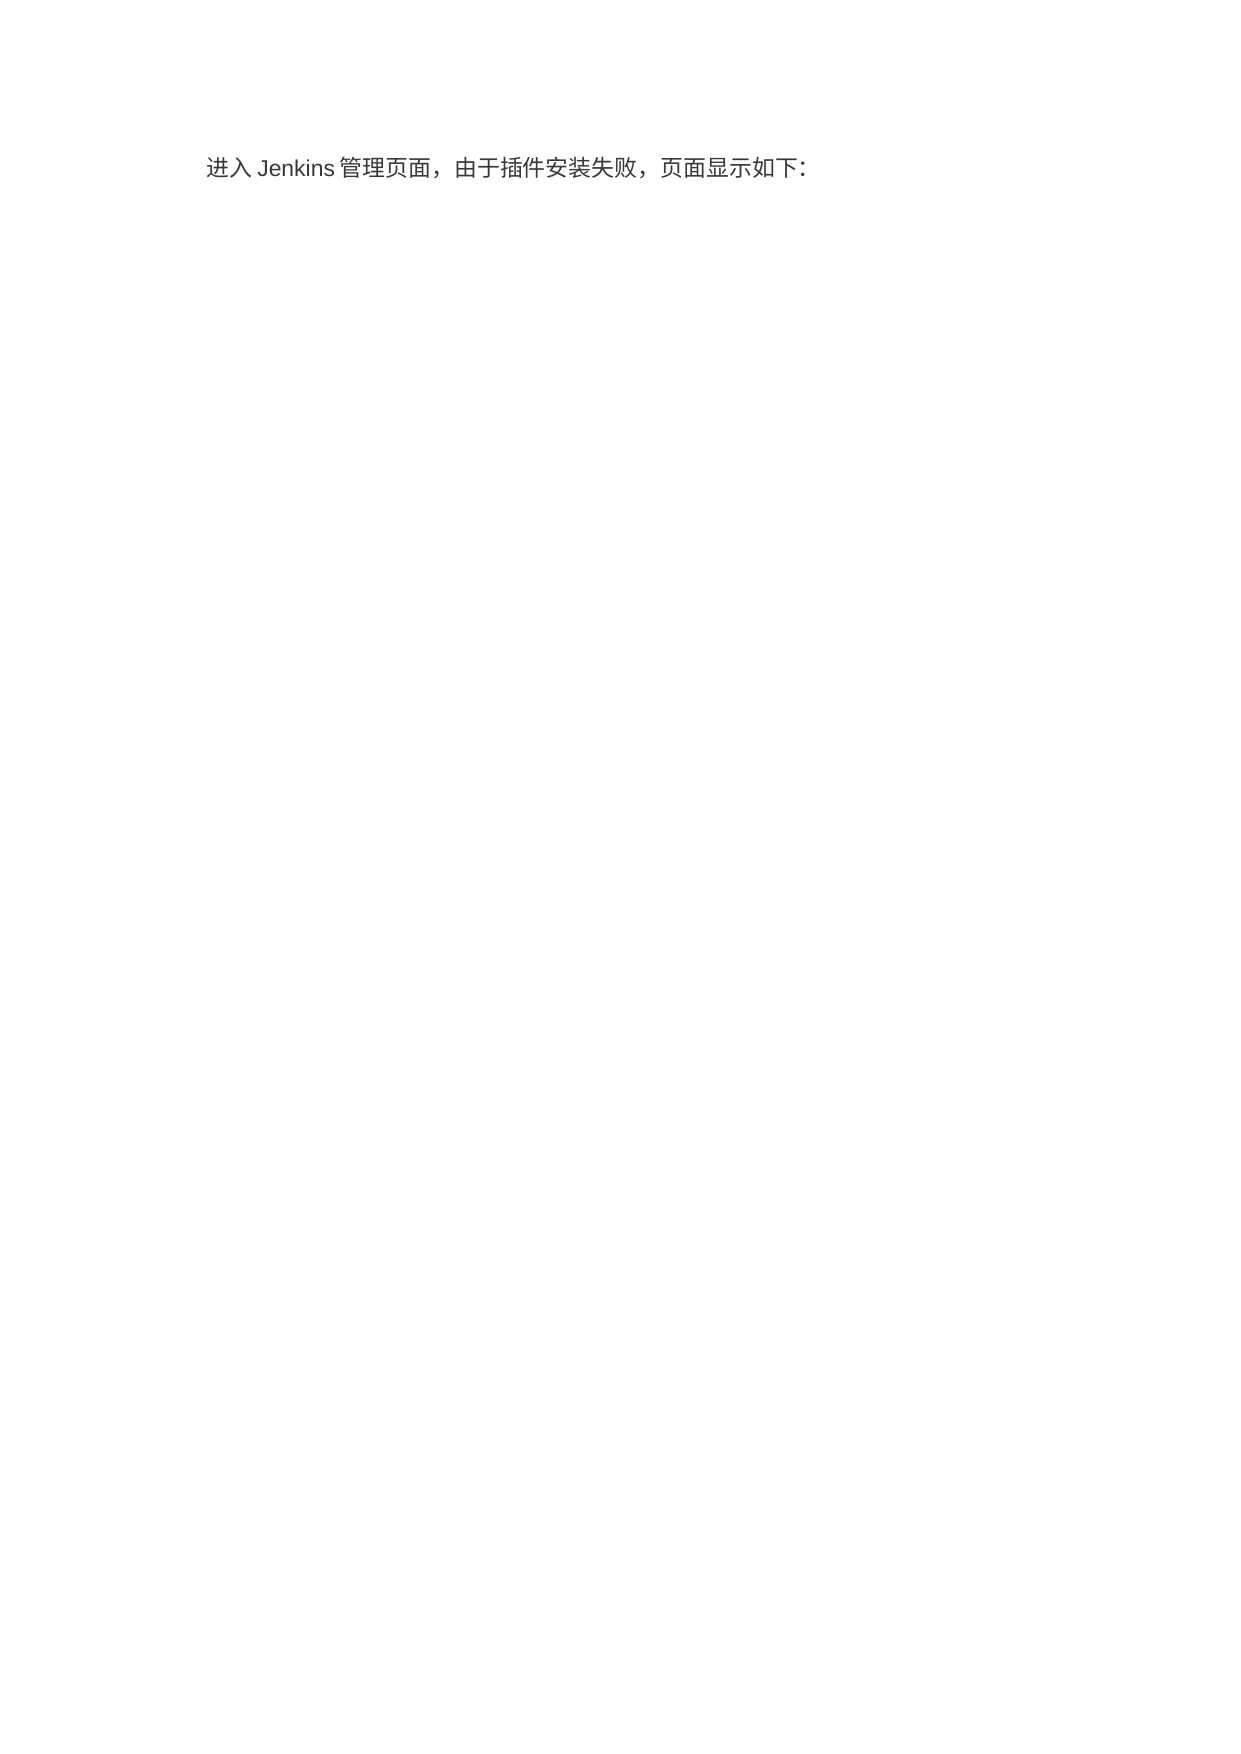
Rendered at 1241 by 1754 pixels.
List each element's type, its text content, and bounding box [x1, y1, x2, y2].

text 进入Jenkins管理页面，由于插件安装失败，页面显示如下： [187, 150, 1053, 183]
